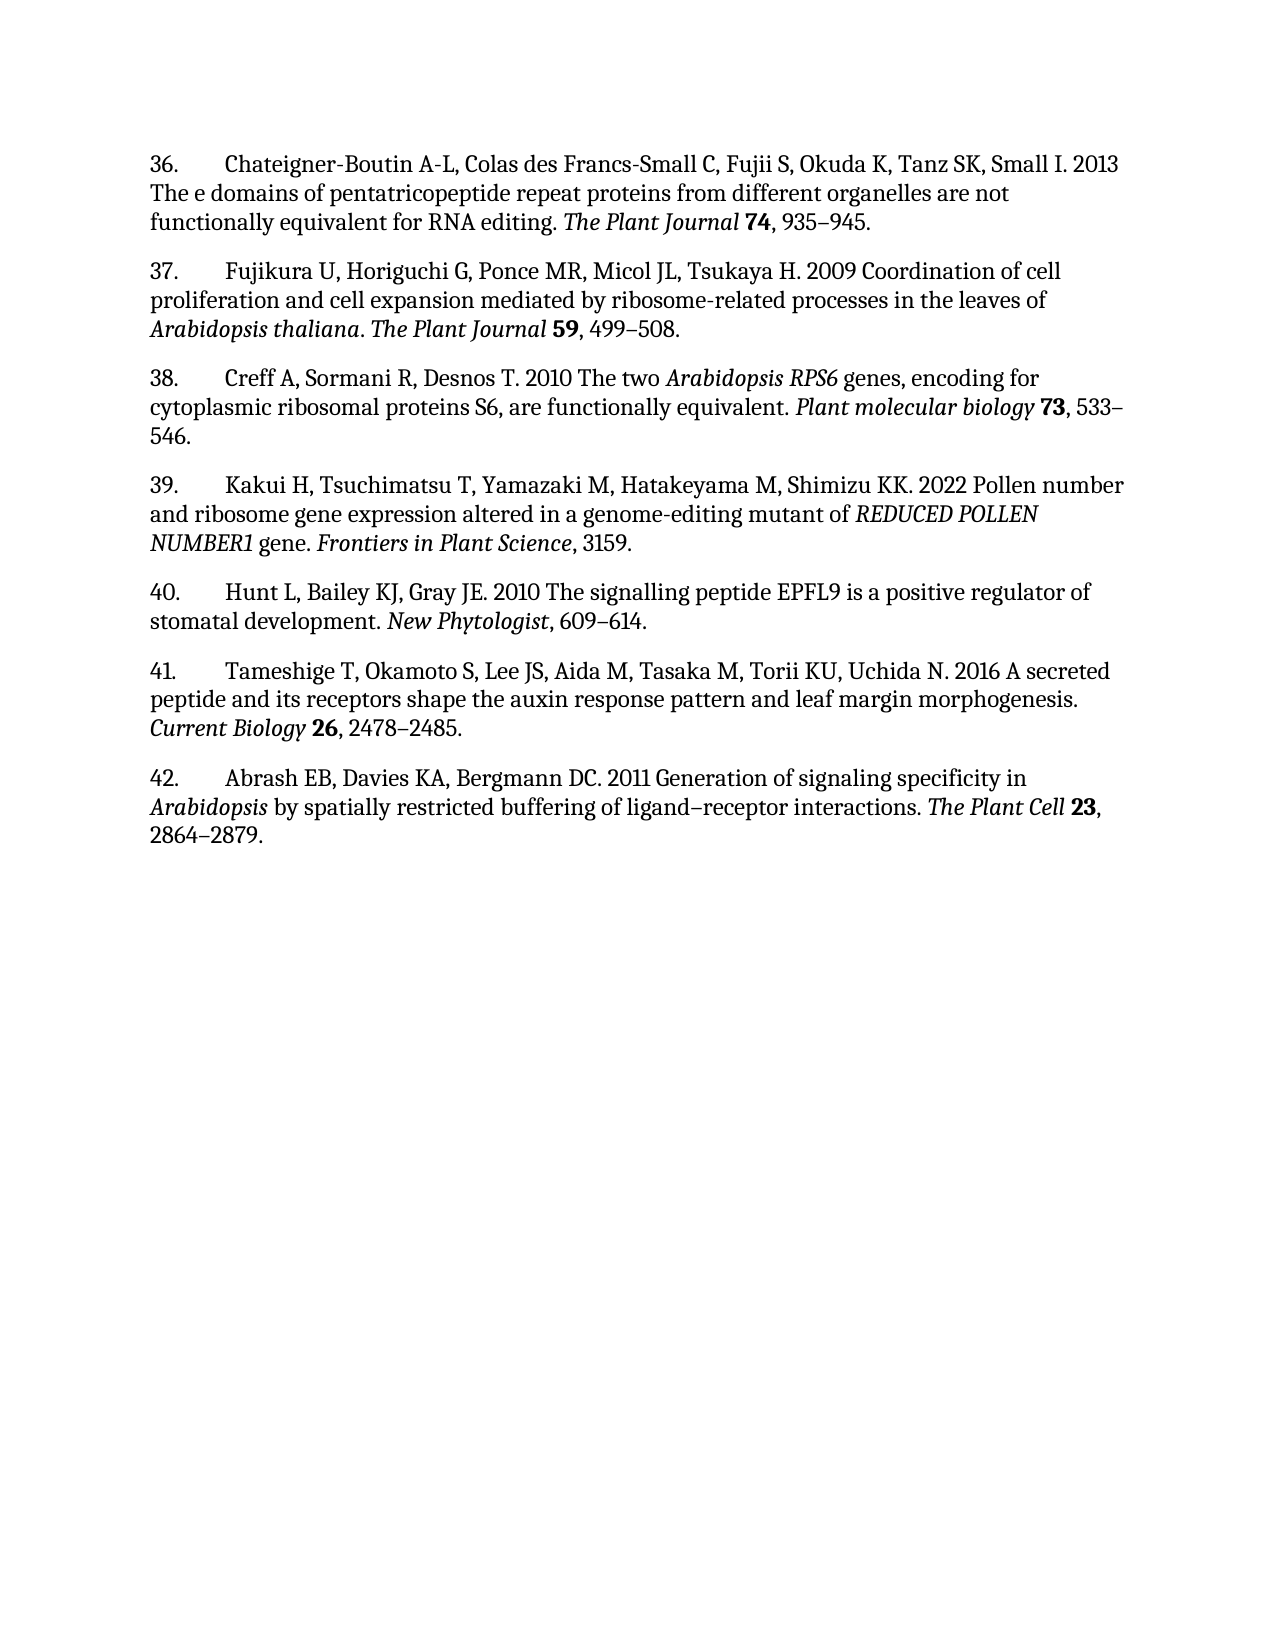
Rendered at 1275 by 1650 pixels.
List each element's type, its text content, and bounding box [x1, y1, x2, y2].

text 41. Tameshige T, Okamoto S, Lee JS, Aida M, Tasaka M, Torii KU, Uchida N. 2016 A secreted peptide and its receptors shape the auxin response pattern and leaf margin morphogenesis. Current Biology 26, 2478–2485. [150, 657, 1125, 743]
text 38. Creff A, Sormani R, Desnos T. 2010 The two Arabidopsis RPS6 genes, encoding for cytoplasmic ribosomal proteins S6, are functionally equivalent. Plant molecular biology 73, 533–546. [150, 364, 1125, 450]
text 40. Hunt L, Bailey KJ, Gray JE. 2010 The signalling peptide EPFL9 is a positive regulator of stomatal development. New Phytologist, 609–614. [150, 578, 1125, 636]
text 42. Abrash EB, Davies KA, Bergmann DC. 2011 Generation of signaling specificity in Arabidopsis by spatially restricted buffering of ligand–receptor interactions. The Plant Cell 23, 2864–2879. [150, 764, 1125, 850]
text 36. Chateigner-Boutin A-L, Colas des Francs-Small C, Fujii S, Okuda K, Tanz SK, Small I. 2013 The e domains of pentatricopeptide repeat proteins from different organelles are not functionally equivalent for RNA editing. The Plant Journal 74, 935–945. [150, 150, 1125, 236]
text 39. Kakui H, Tsuchimatsu T, Yamazaki M, Hatakeyama M, Shimizu KK. 2022 Pollen number and ribosome gene expression altered in a genome-editing mutant of REDUCED POLLEN NUMBER1 gene. Frontiers in Plant Science, 3159. [150, 471, 1125, 557]
text 37. Fujikura U, Horiguchi G, Ponce MR, Micol JL, Tsukaya H. 2009 Coordination of cell proliferation and cell expansion mediated by ribosome-related processes in the leaves of Arabidopsis thaliana. The Plant Journal 59, 499–508. [150, 257, 1125, 343]
